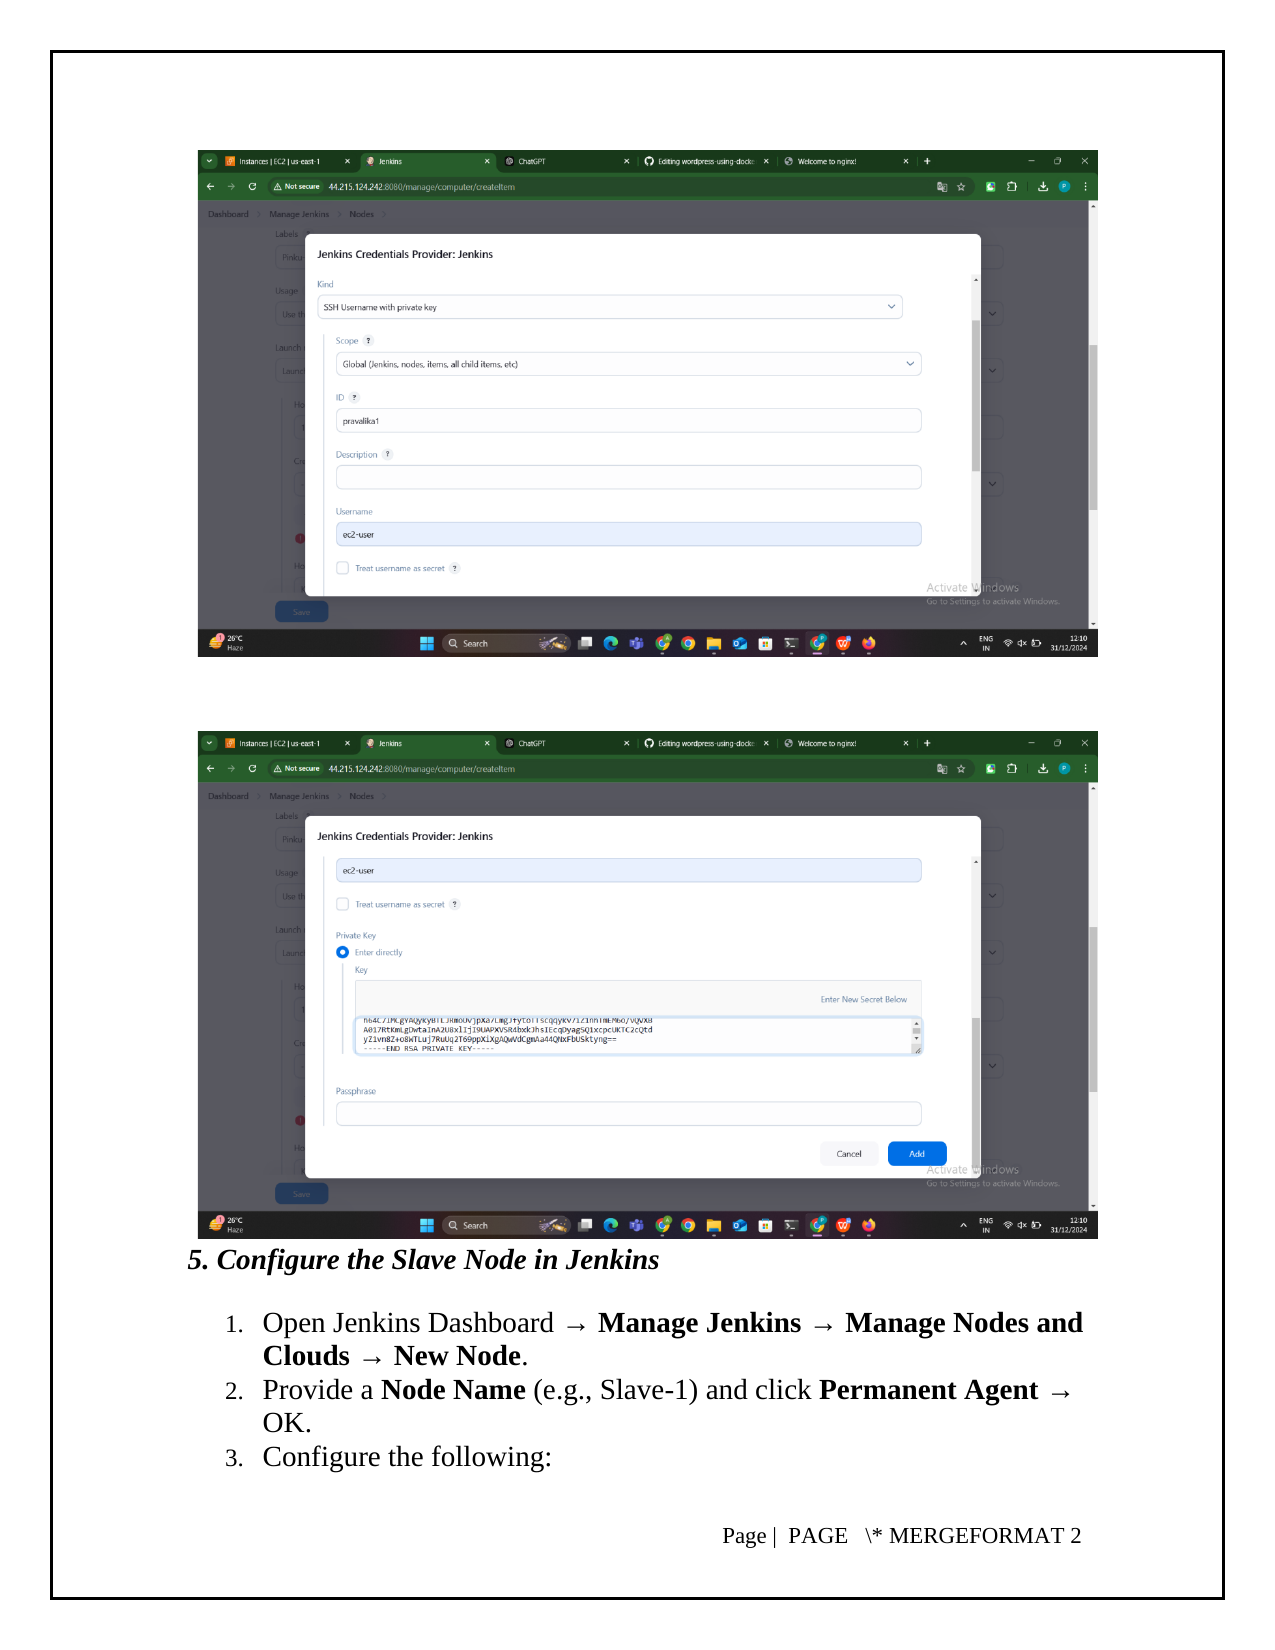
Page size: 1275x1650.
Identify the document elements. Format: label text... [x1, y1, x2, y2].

list Provide a Node Name (e.g., Slave-1) and click Permanent Agent → OK. [225, 1372, 1087, 1439]
list Configure the following: [225, 1439, 1087, 1473]
picture [197, 150, 1098, 657]
list Open Jenkins Dashboard → Manage Jenkins → Manage Nodes and Clouds → New Node. [225, 1305, 1087, 1372]
picture [197, 731, 1098, 1239]
subtitle 5. Configure the Slave Node in Jenkins [187, 1242, 1087, 1276]
